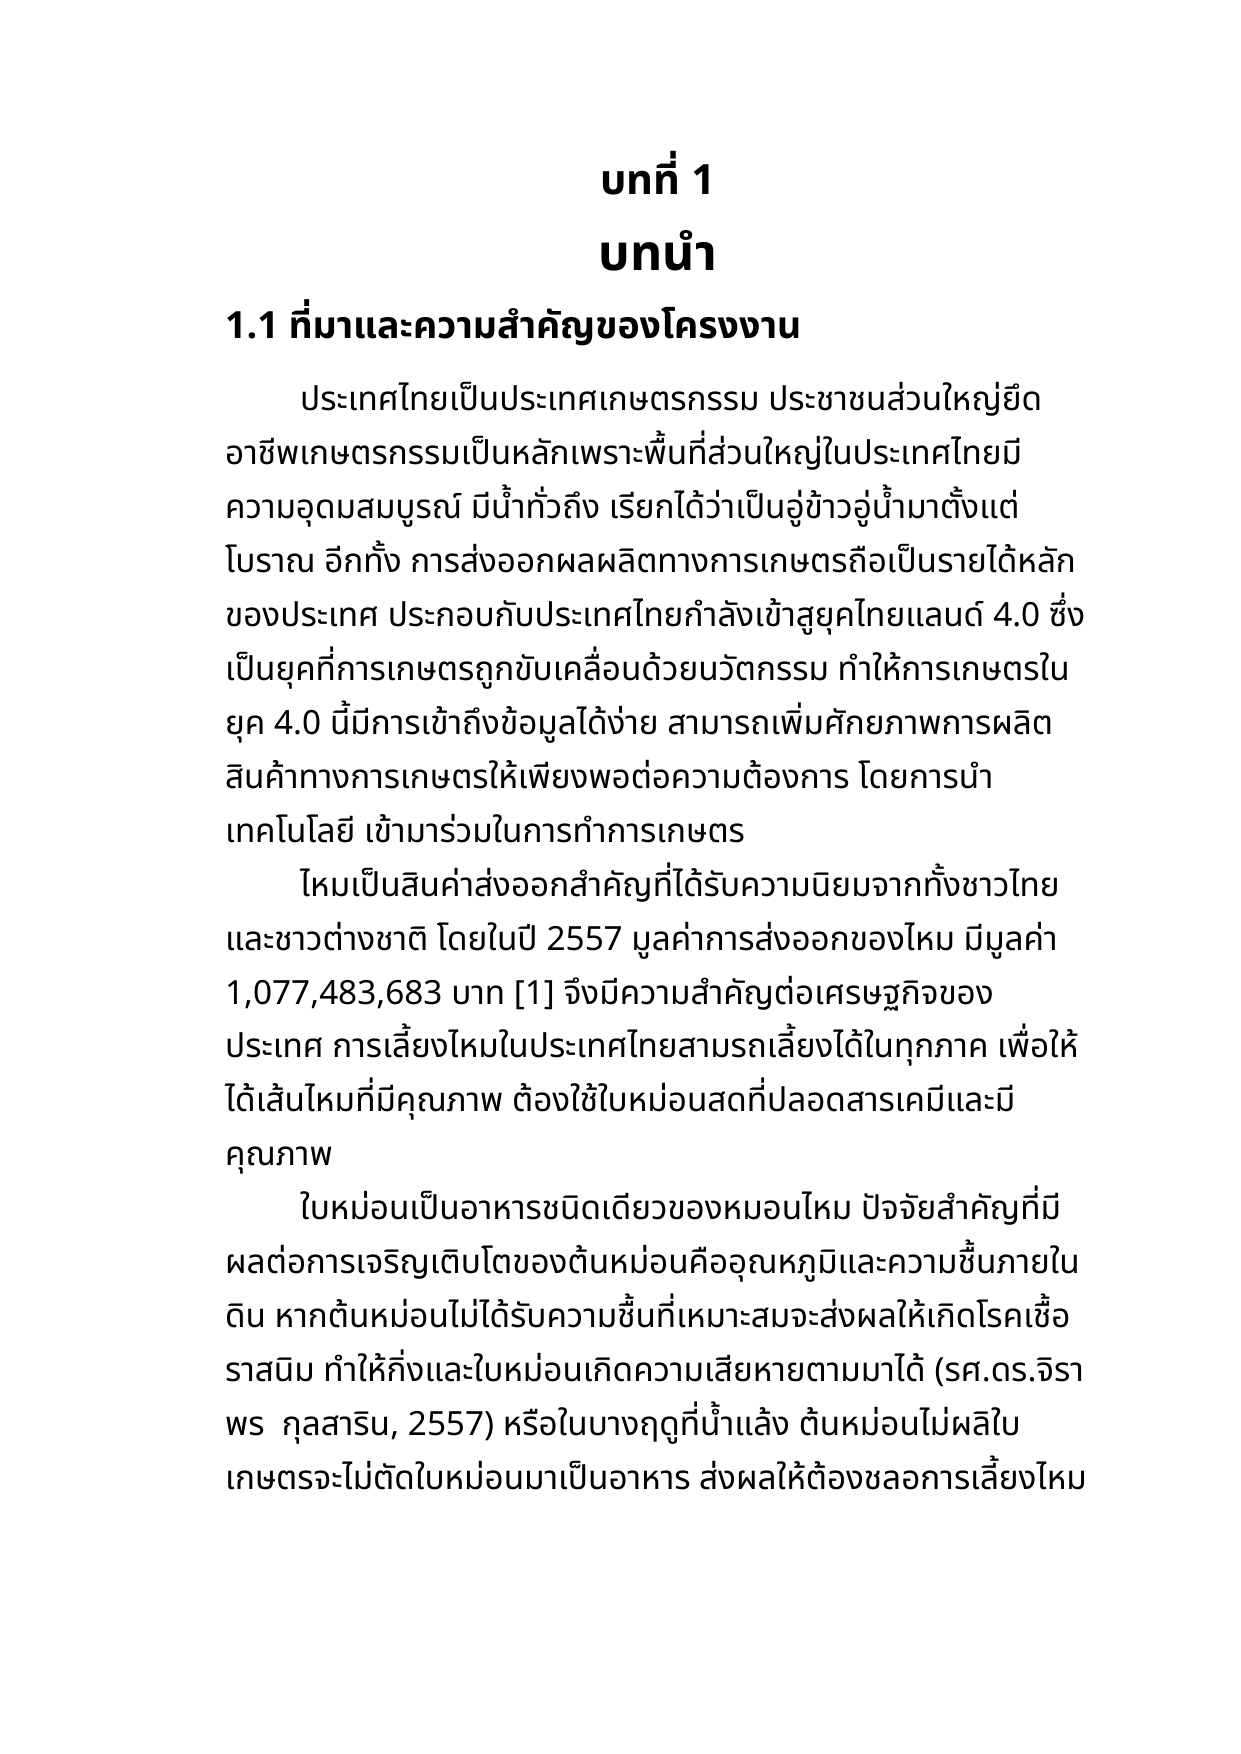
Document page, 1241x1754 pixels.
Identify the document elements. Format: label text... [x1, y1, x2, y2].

subtitle 1.1 ที่มาและความสำคัญของโครงงาน [225, 298, 1090, 355]
subtitle บทที่ 1 [225, 150, 1090, 213]
text ไหมเป็นสินค่าส่งออกสำคัญที่ได้รับความนิยมจากทั้งชาวไทยและชาวต่างชาติ โดยในปี 2557 มูลค่าการส่งออกของไหม มีมูลค่า 1,077,483,683 บาท [1] จึงมีความสำคัญต่อเศรษฐกิจของประเทศ การเลี้ยงไหมในประเทศไทยสามรถเลี้ยงได้ในทุกภาค เพื่อให้ได้เส้นไหมที่มีคุณภาพ ต้องใช้ใบหม่อนสดที่ปลอดสารเคมีและมีคุณภาพ [225, 861, 1090, 1181]
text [225, 1184, 1090, 1504]
text บทนำ [225, 218, 1090, 293]
text ประเทศไทยเป็นประเทศเกษตรกรรม ประชาชนส่วนใหญ่ยึดอาชีพเกษตรกรรมเป็นหลักเพราะพื้นที่ส่วนใหญ่ในประเทศไทยมีความอุดมสมบูรณ์ มีน้ำทั่วถึง เรียกได้ว่าเป็นอู่ข้าวอู่น้ำมาตั้งแต่โบราณ อีกทั้ง การส่งออกผลผลิตทางการเกษตรถือเป็นรายได้หลักของประเทศ ประกอบกับประเทศไทยกำลังเข้าสูยุคไทยแลนด์ 4.0 ซึ่งเป็นยุคที่การเกษตรถูกขับเคลื่อนด้วยนวัตกรรม ทำให้การเกษตรในยุค 4.0 นี้มีการเข้าถึงข้อมูลได้ง่าย สามารถเพิ่มศักยภาพการผลิตสินค้าทางการเกษตรให้เพียงพอต่อความต้องการ โดยการนำเทคโนโลยี เข้ามาร่วมในการทำการเกษตร [225, 375, 1090, 857]
